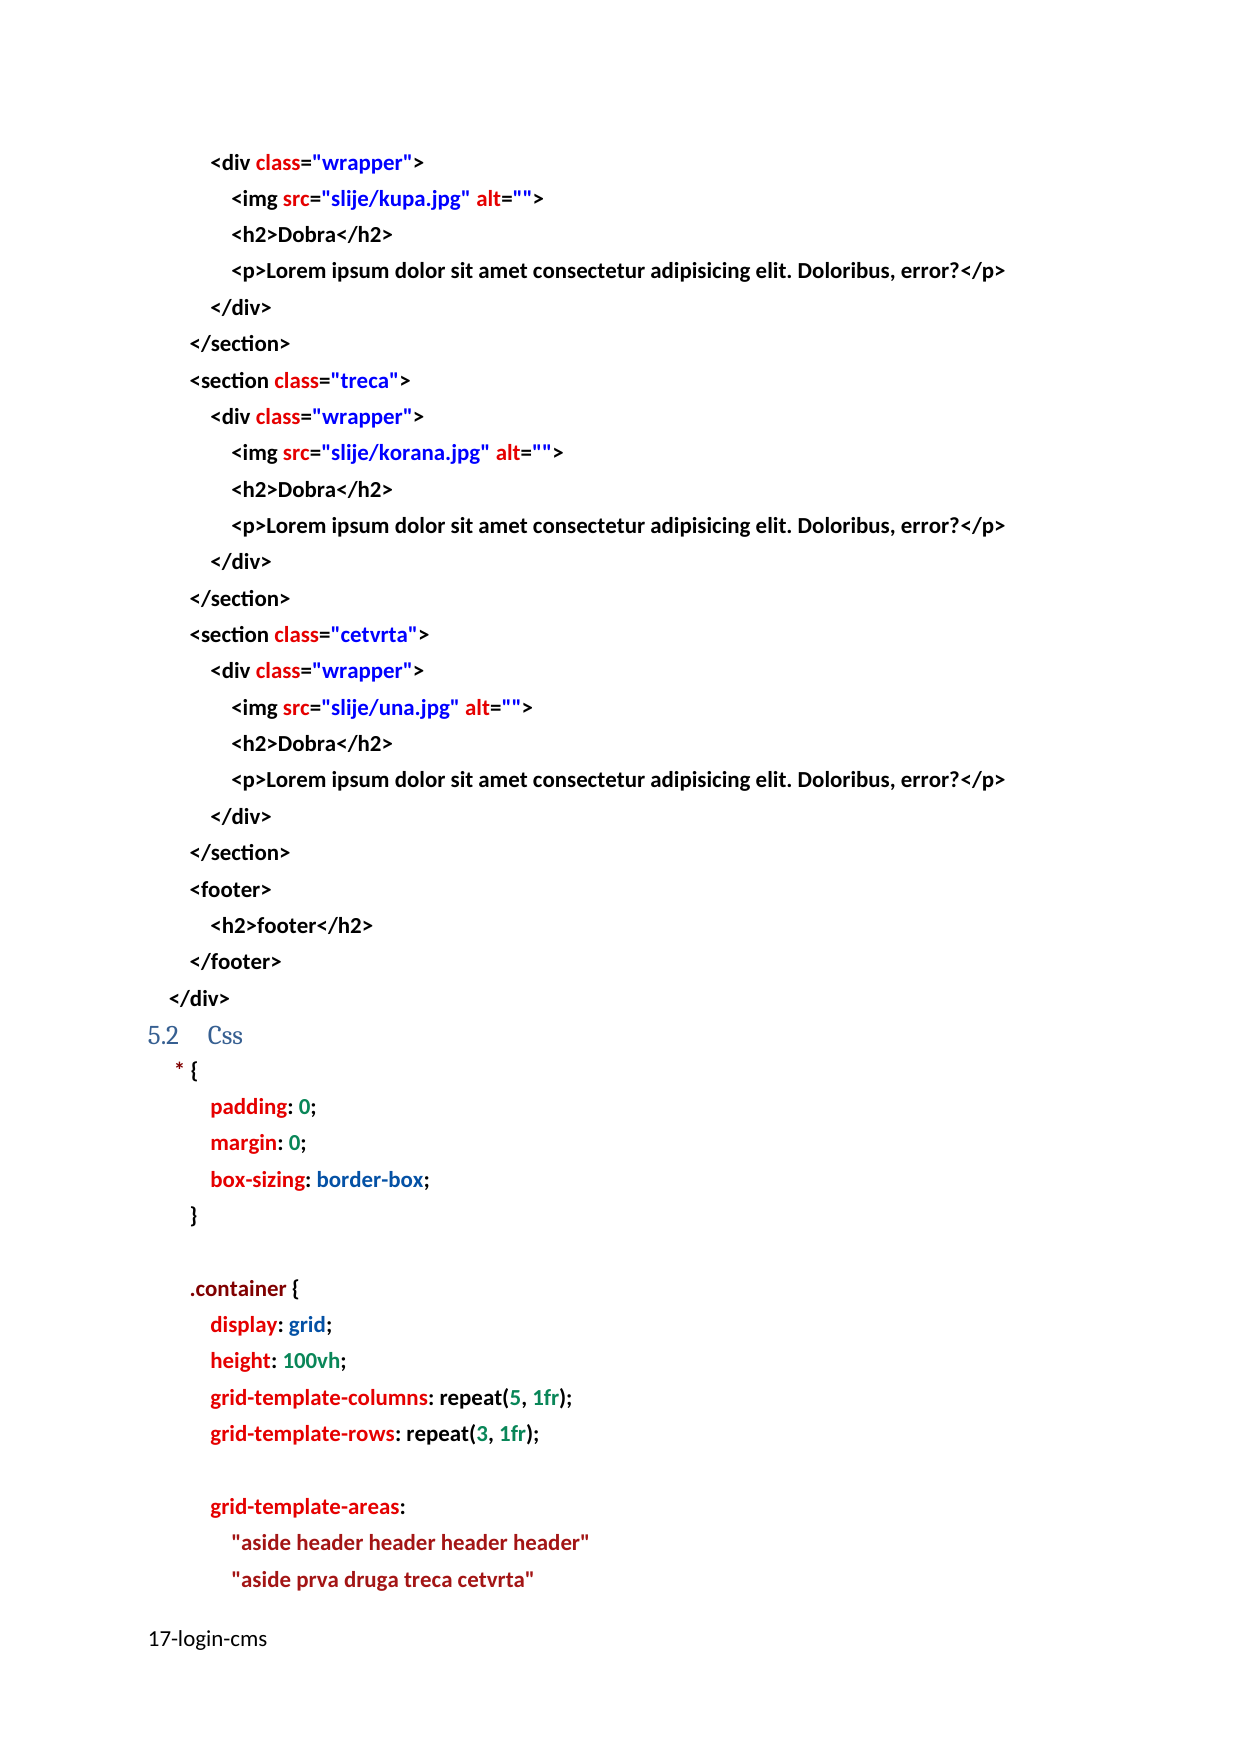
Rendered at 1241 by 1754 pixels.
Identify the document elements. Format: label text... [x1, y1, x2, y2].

text </div> [148, 547, 1093, 576]
text } [148, 1201, 1093, 1229]
text <h2>footer</h2> [148, 911, 1093, 939]
text * { [148, 1056, 1093, 1084]
text </section> [148, 838, 1093, 866]
text "aside prva druga treca cetvrta" [148, 1565, 1093, 1593]
text display: grid; [148, 1310, 1093, 1338]
text <h2>Dobra</h2> [148, 475, 1093, 503]
text <p>Lorem ipsum dolor sit amet consectetur adipisicing elit. Doloribus, error?</p> [148, 766, 1093, 794]
text <div class="wrapper"> [148, 148, 1093, 176]
text padding: 0; [148, 1092, 1093, 1120]
text <footer> [148, 875, 1093, 903]
text grid-template-areas: [148, 1492, 1093, 1520]
text <img src="slije/una.jpg" alt=""> [148, 693, 1093, 721]
text "aside header header header header" [148, 1528, 1093, 1556]
text <img src="slije/korana.jpg" alt=""> [148, 438, 1093, 466]
text height: 100vh; [148, 1347, 1093, 1375]
text grid-template-columns: repeat(5, 1fr); [148, 1383, 1093, 1411]
text <div class="wrapper"> [148, 657, 1093, 684]
text <section class="cetvrta"> [148, 620, 1093, 648]
text </section> [148, 584, 1093, 612]
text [148, 257, 1093, 285]
text <section class="treca"> [148, 366, 1093, 394]
text .container { [148, 1274, 1093, 1302]
text </div> [148, 984, 1093, 1012]
text <h2>Dobra</h2> [148, 729, 1093, 757]
subtitle Css [148, 1020, 1093, 1051]
text </footer> [148, 947, 1093, 975]
text grid-template-rows: repeat(3, 1fr); [148, 1419, 1093, 1447]
text box-sizing: border-box; [148, 1165, 1093, 1193]
text </div> [148, 802, 1093, 830]
text </div> [148, 293, 1093, 321]
text <p>Lorem ipsum dolor sit amet consectetur adipisicing elit. Doloribus, error?</p> [148, 511, 1093, 539]
text </section> [148, 329, 1093, 357]
text <h2>Dobra</h2> [148, 220, 1093, 248]
text <img src="slije/kupa.jpg" alt=""> [148, 184, 1093, 212]
text <div class="wrapper"> [148, 402, 1093, 430]
text margin: 0; [148, 1128, 1093, 1157]
